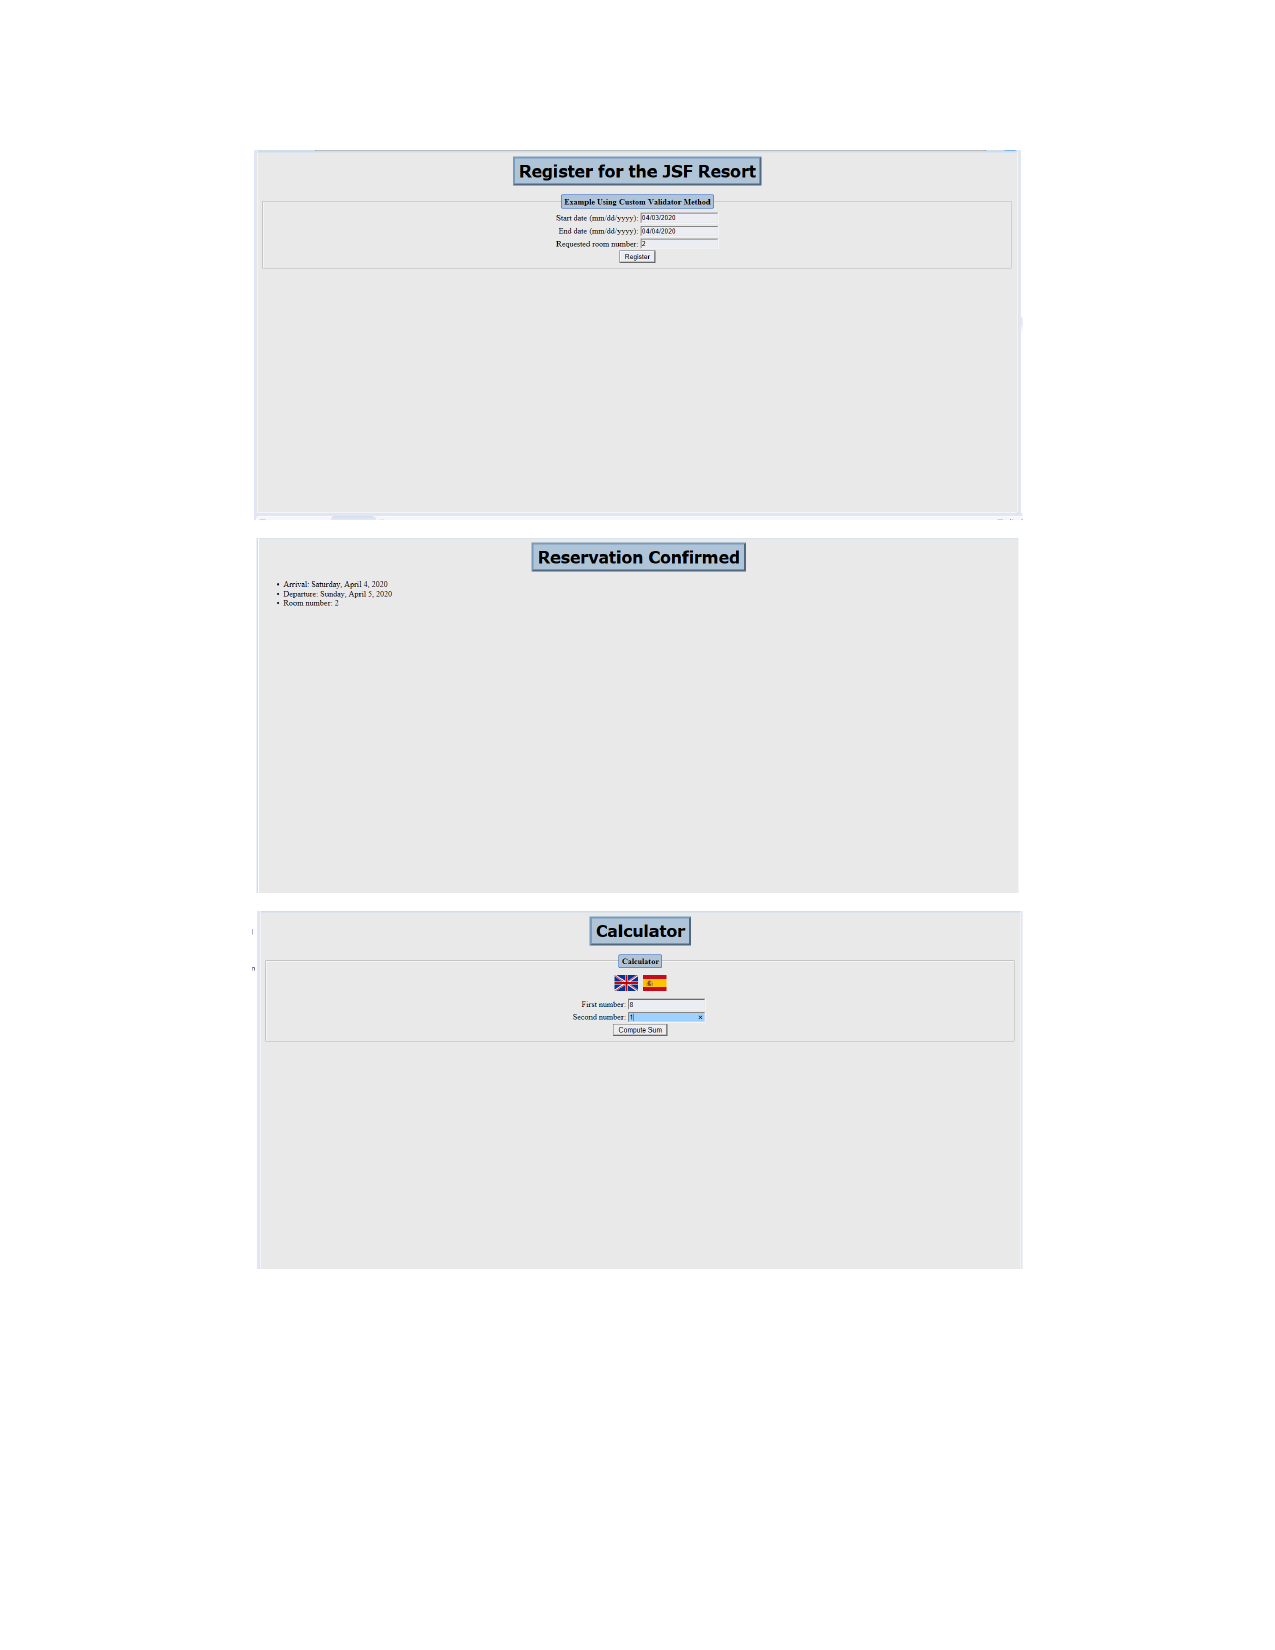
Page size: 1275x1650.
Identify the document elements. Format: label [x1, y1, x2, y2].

picture [256, 538, 1019, 893]
picture [252, 150, 1023, 520]
picture [252, 911, 1023, 1269]
